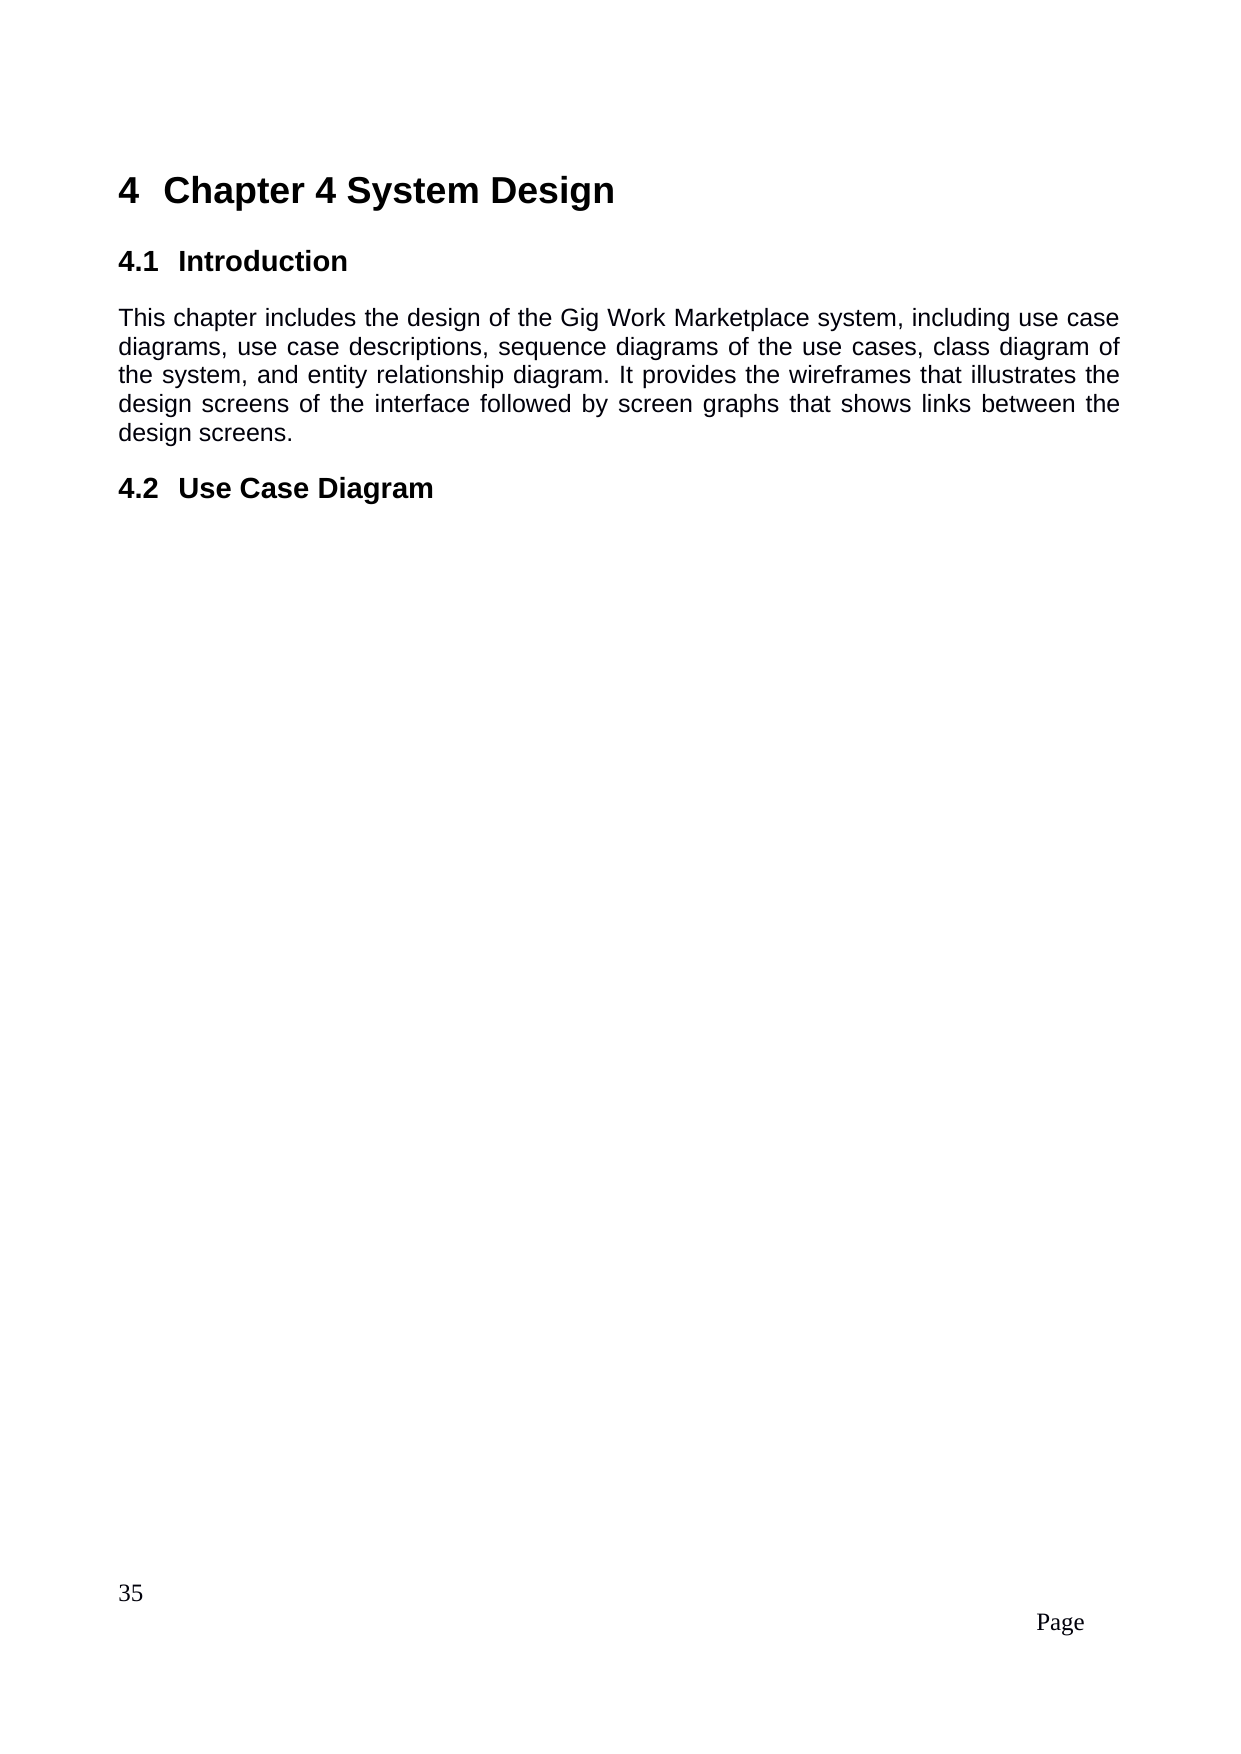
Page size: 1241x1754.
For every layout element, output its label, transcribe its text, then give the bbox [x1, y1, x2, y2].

text This chapter includes the design of the Gig Work Marketplace system, including use case diagrams, use case descriptions, sequence diagrams of the use cases, class diagram of the system, and entity relationship diagram. It provides the wireframes that illustrates the design screens of the interface followed by screen graphs that shows links between the design screens. [118, 303, 1122, 446]
subtitle Chapter 4 System Design [118, 168, 1122, 211]
subtitle Use Case Diagram [118, 471, 1122, 505]
subtitle Introduction [118, 244, 1122, 278]
